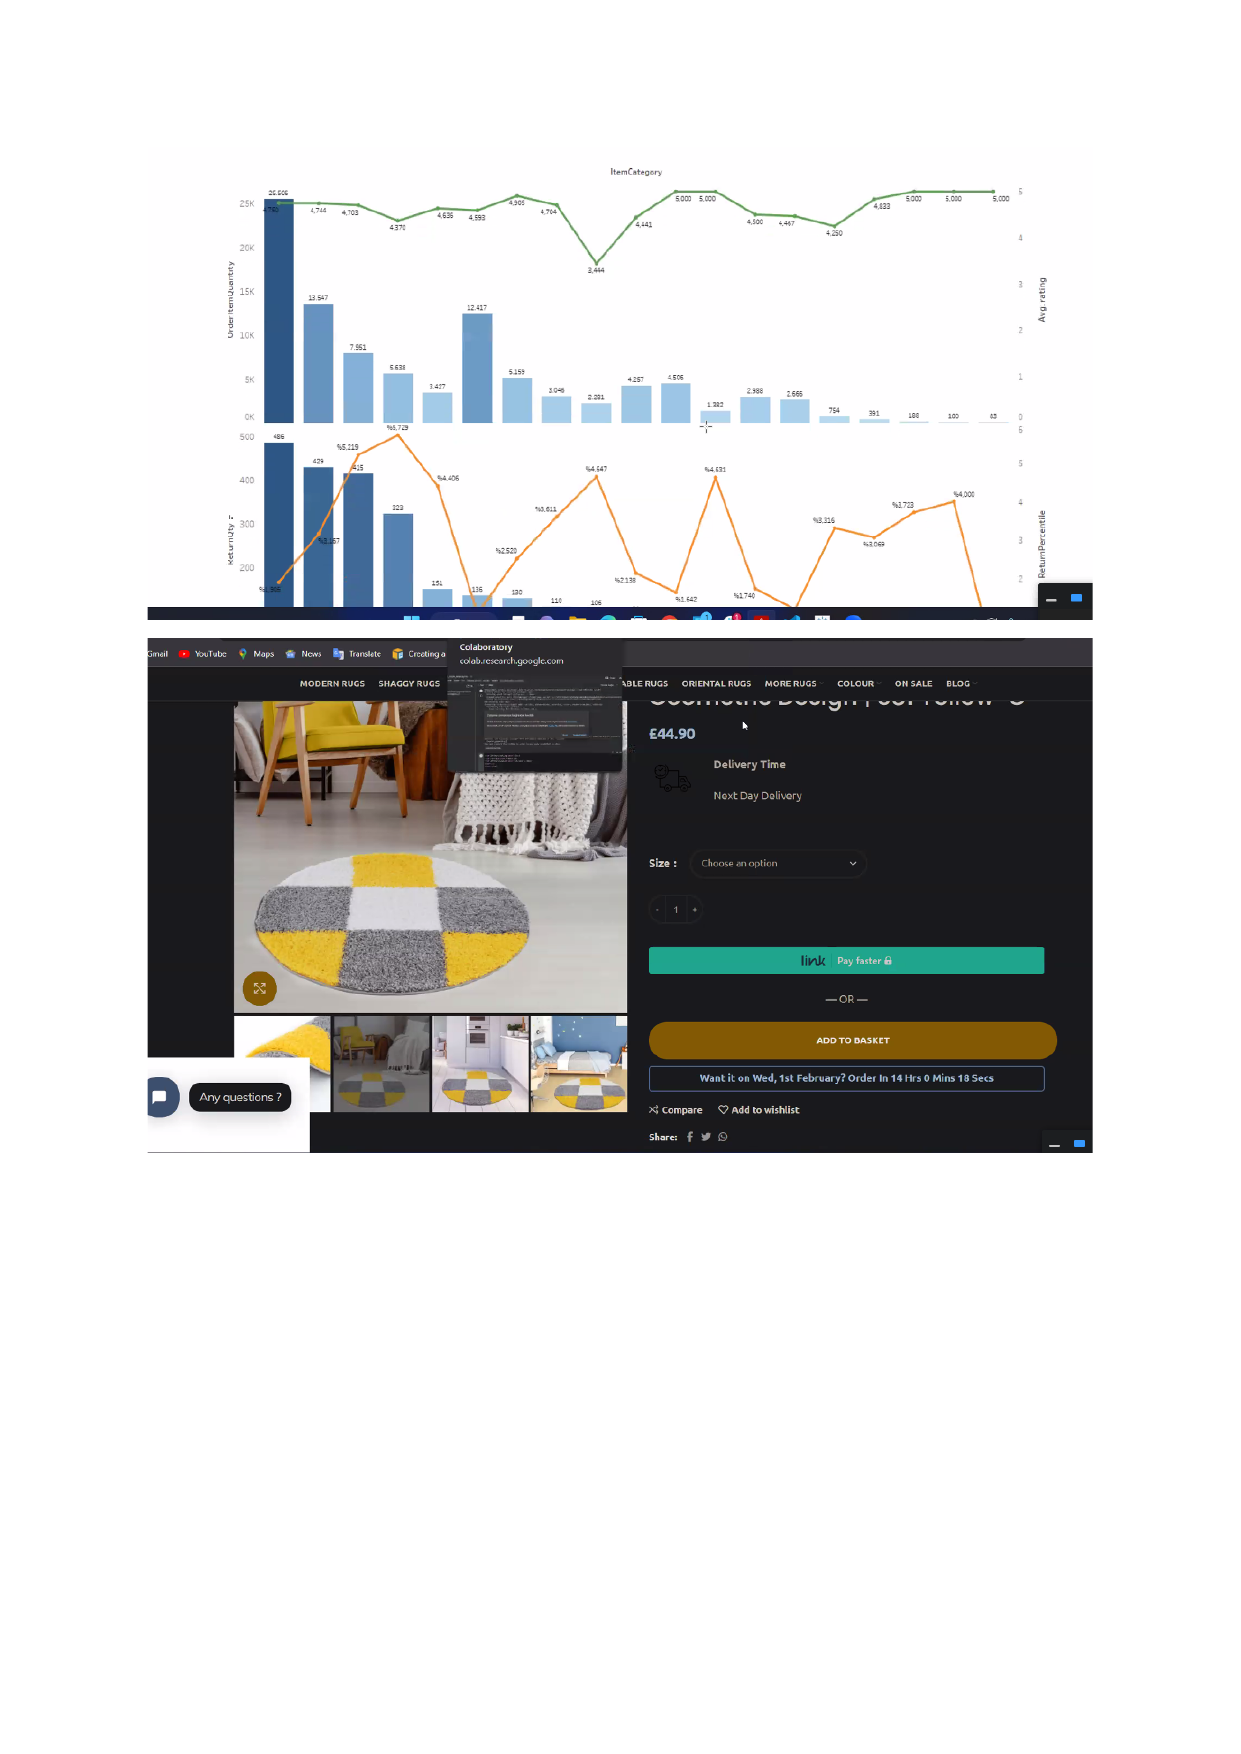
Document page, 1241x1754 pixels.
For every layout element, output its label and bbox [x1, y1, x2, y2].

picture [147, 638, 1093, 1153]
picture [147, 147, 1093, 620]
